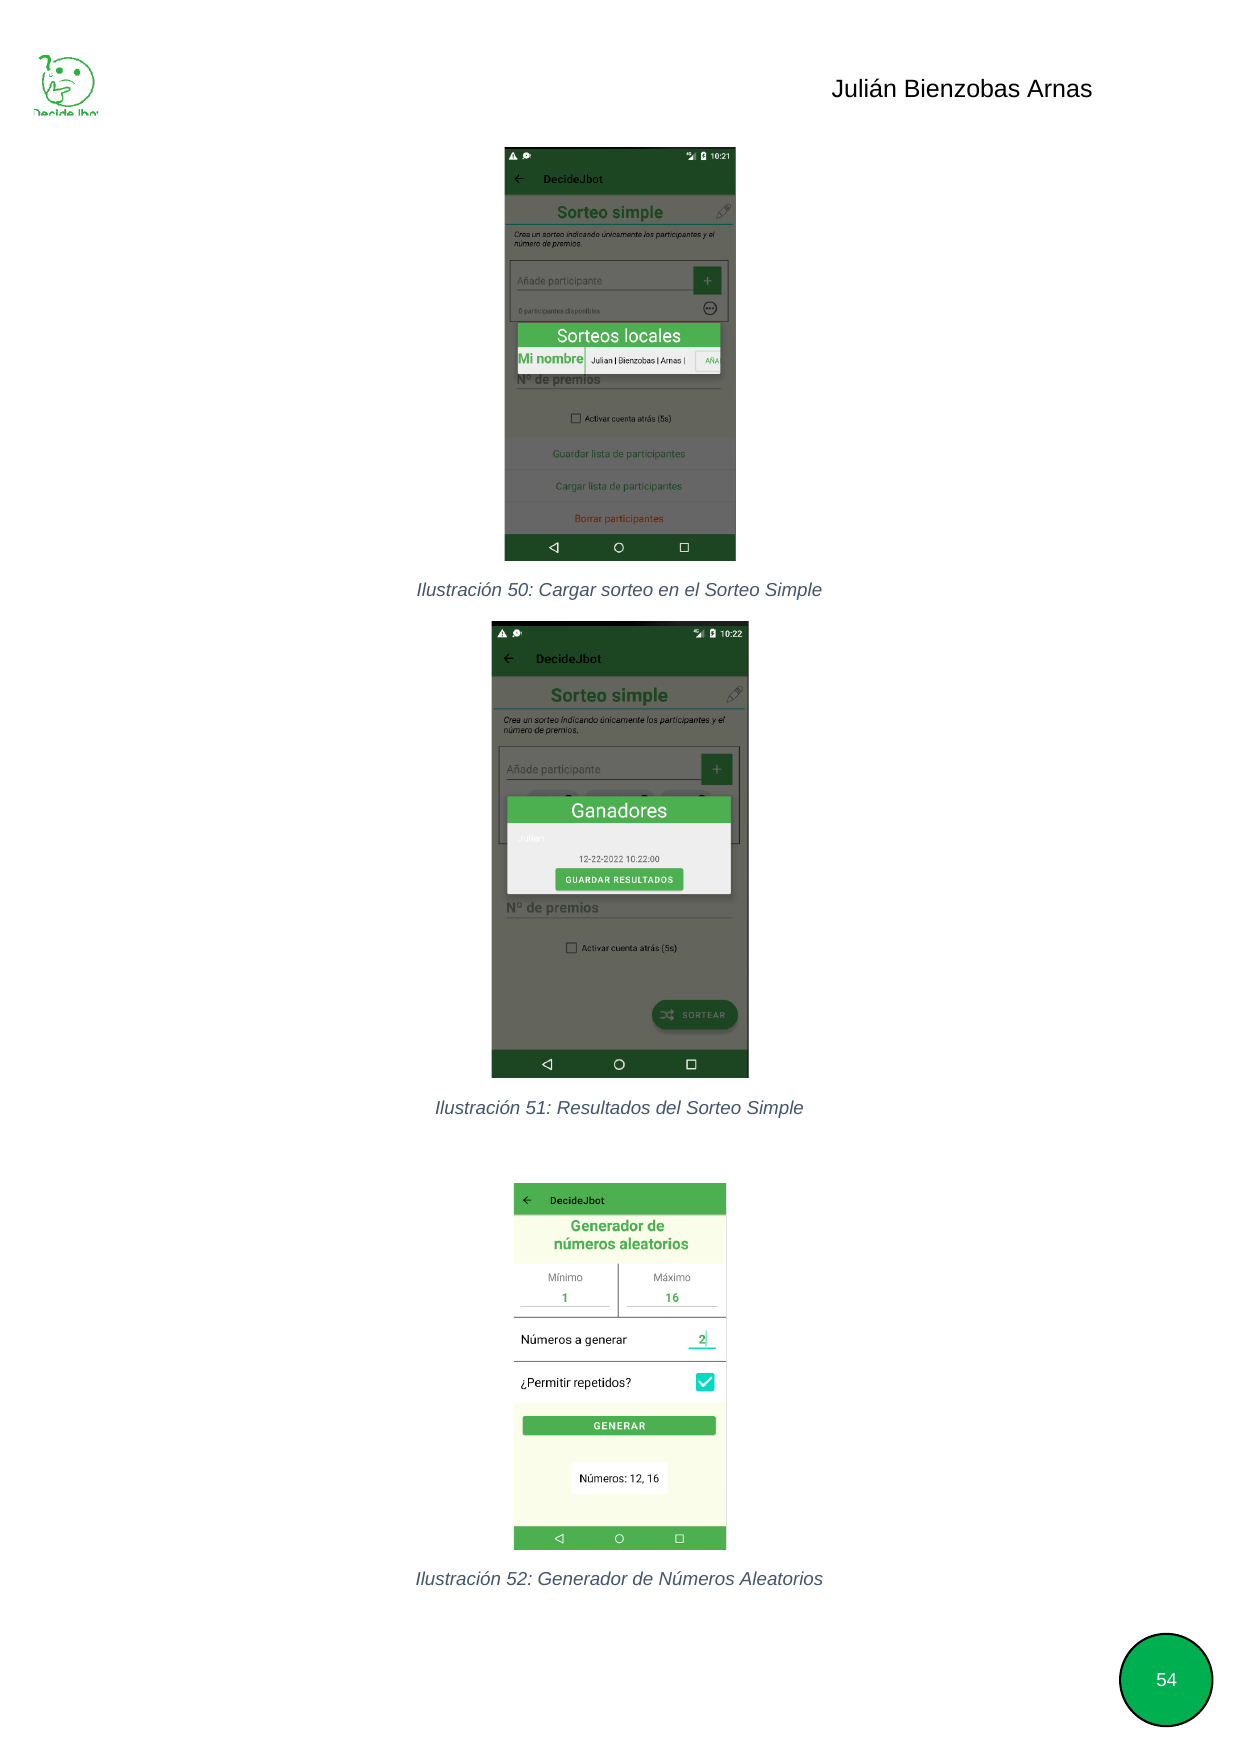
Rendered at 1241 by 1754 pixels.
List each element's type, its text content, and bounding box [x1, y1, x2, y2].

text Ilustración 50: Cargar sorteo en el Sorteo Simple [148, 579, 1092, 601]
text Ilustración 52: Generador de Números Aleatorios [148, 1568, 1092, 1589]
picture [32, 55, 99, 114]
picture [513, 1183, 727, 1550]
text Ilustración 51: Resultados del Sorteo Simple [148, 1096, 1092, 1118]
picture [491, 621, 749, 1078]
picture [504, 147, 736, 561]
